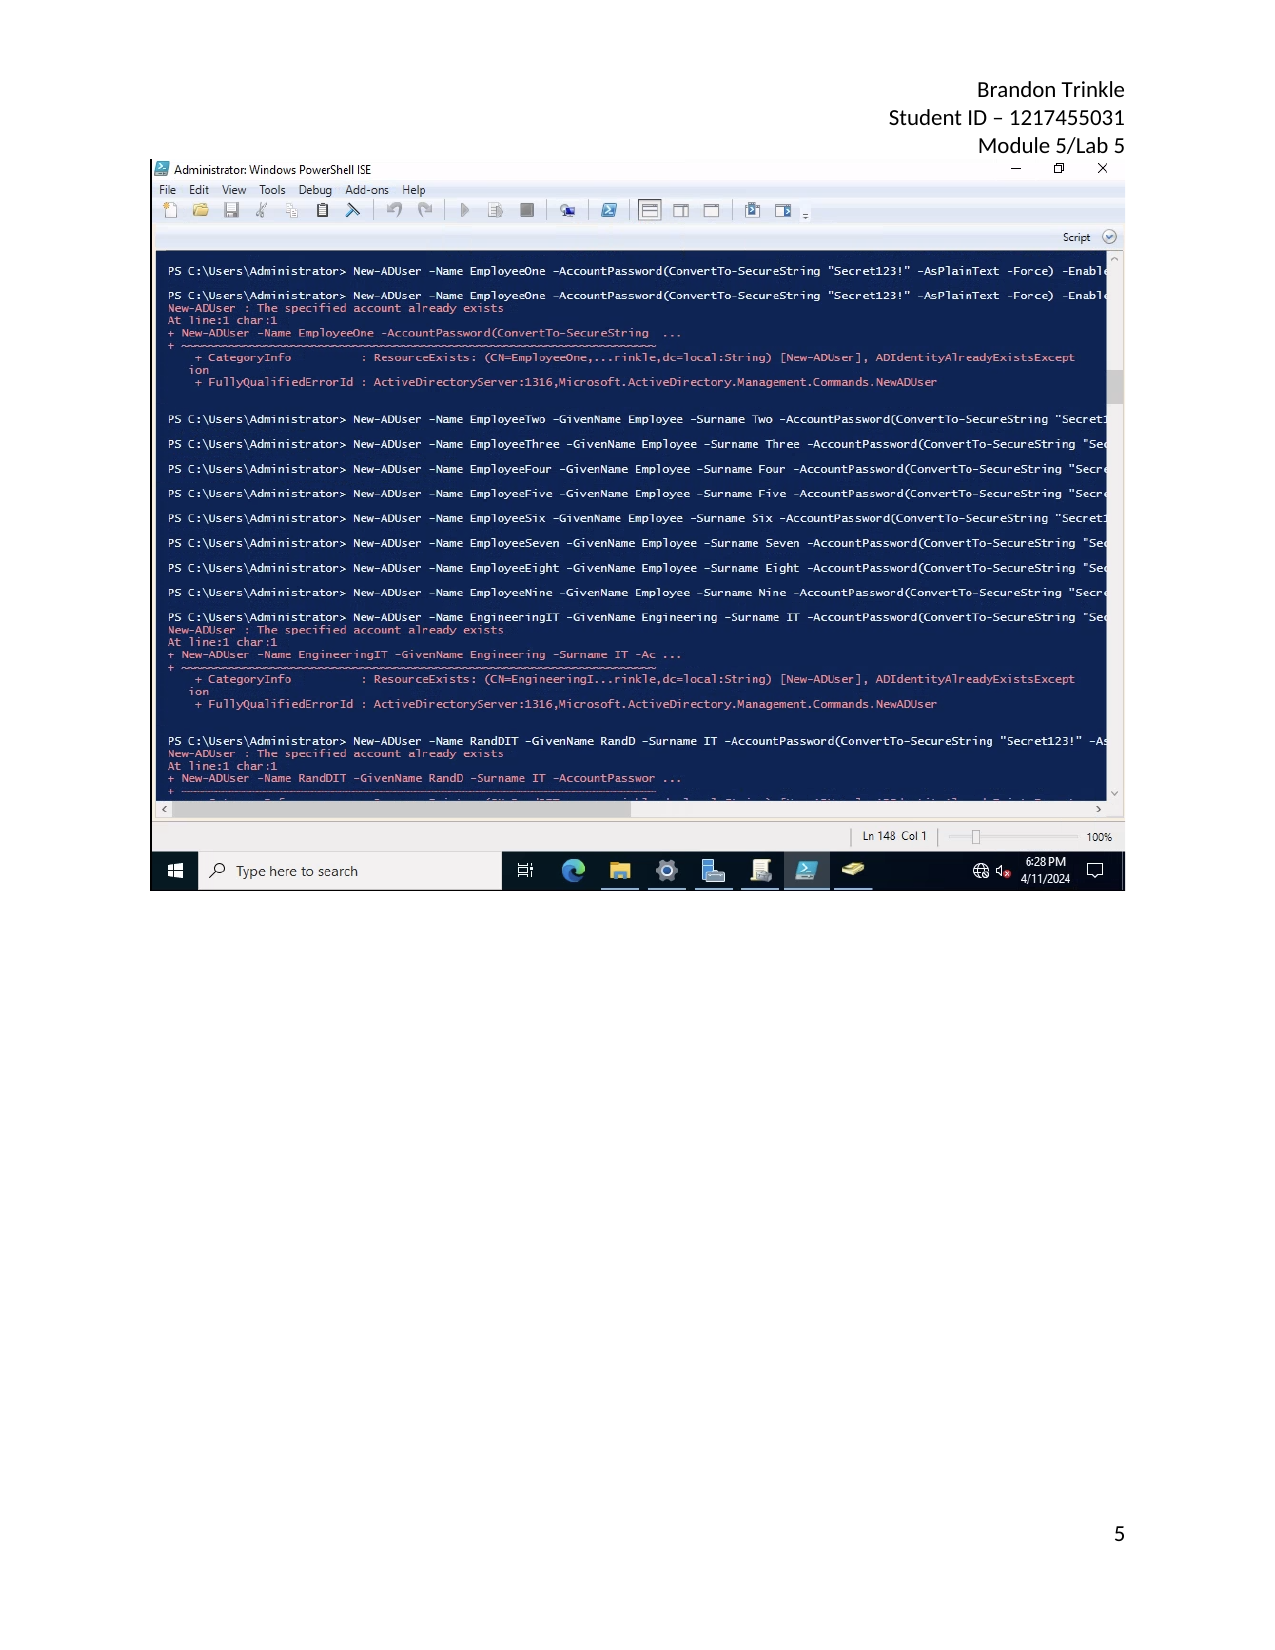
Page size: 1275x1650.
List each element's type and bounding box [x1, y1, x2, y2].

picture [150, 159, 1125, 891]
